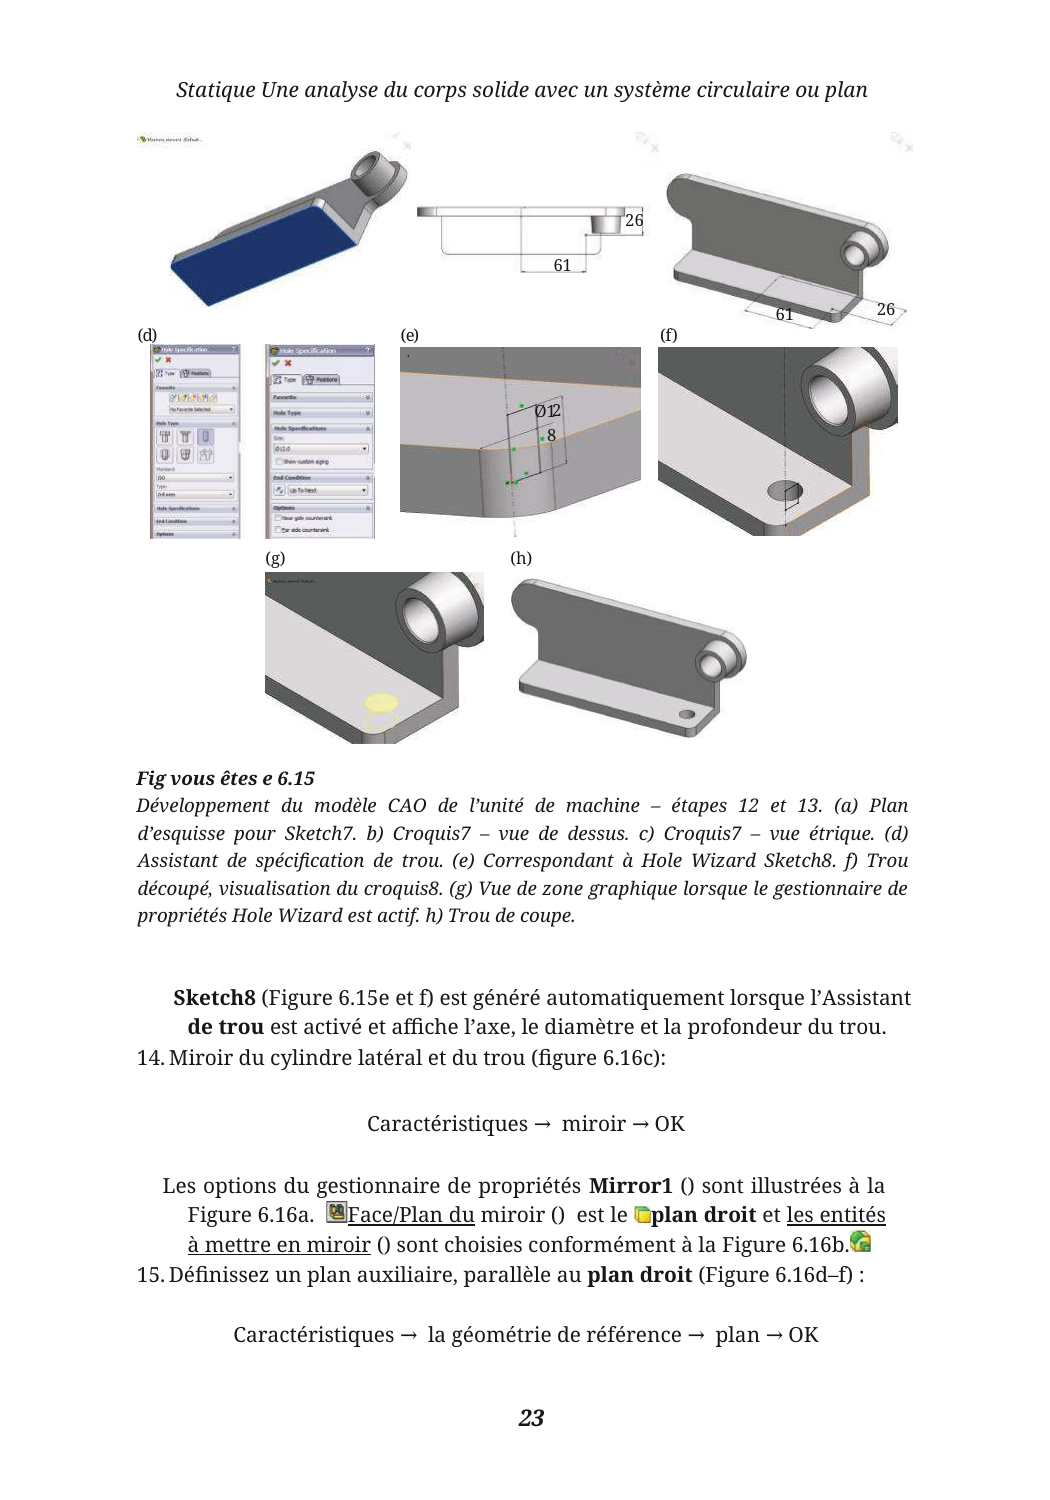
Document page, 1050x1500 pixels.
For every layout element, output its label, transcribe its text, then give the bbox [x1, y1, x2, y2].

picture [666, 132, 913, 329]
picture [658, 347, 898, 536]
picture [326, 1201, 348, 1223]
picture [634, 1206, 651, 1223]
picture [137, 132, 411, 308]
subtitle Fig vous êtes e 6.15 [136, 765, 913, 790]
picture [150, 344, 375, 539]
list Miroir du cylindre latéral et du trou (figure 6.16c): [137, 1043, 912, 1071]
picture [265, 572, 484, 744]
text Les options du gestionnaire de propriétés Mirror1 () sont illustrées à la Figure 6.16a. Face/Plan du miroir () est le plan droit et les entités à mettre en miroir () sont choisies conformément à la Figure 6.16b. [162, 1171, 886, 1258]
picture [417, 132, 659, 273]
picture [511, 578, 747, 738]
text Caractéristiques → miroir → OK [136, 1109, 913, 1137]
picture [400, 347, 641, 537]
text (g) (h) [137, 547, 913, 570]
picture [850, 1230, 871, 1252]
text Sketch8 (Figure 6.15e et f) est généré automatiquement lorsque l’Assistant de trou est activé et affiche l’axe, le diamètre et la profondeur du trou. [162, 983, 912, 1041]
text Développement du modèle CAO de l’unité de machine – étapes 12 et 13. (a) Plan d’esquisse pour Sketch7. b) Croquis7 – vue de dessus. c) Croquis7 – vue étrique. (d) Assistant de spécification de trou. (e) Correspondant à Hole Wizard Sketch8. f) Trou découpé, visualisation du croquis8. (g) Vue de zone graphique lorsque le gestionnaire de propriétés Hole Wizard est actif. h) Trou de coupe. [136, 793, 911, 928]
list Définissez un plan auxiliaire, parallèle au plan droit (Figure 6.16d–f) : [137, 1260, 912, 1288]
text Caractéristiques → la géométrie de référence → plan → OK [136, 1320, 913, 1348]
